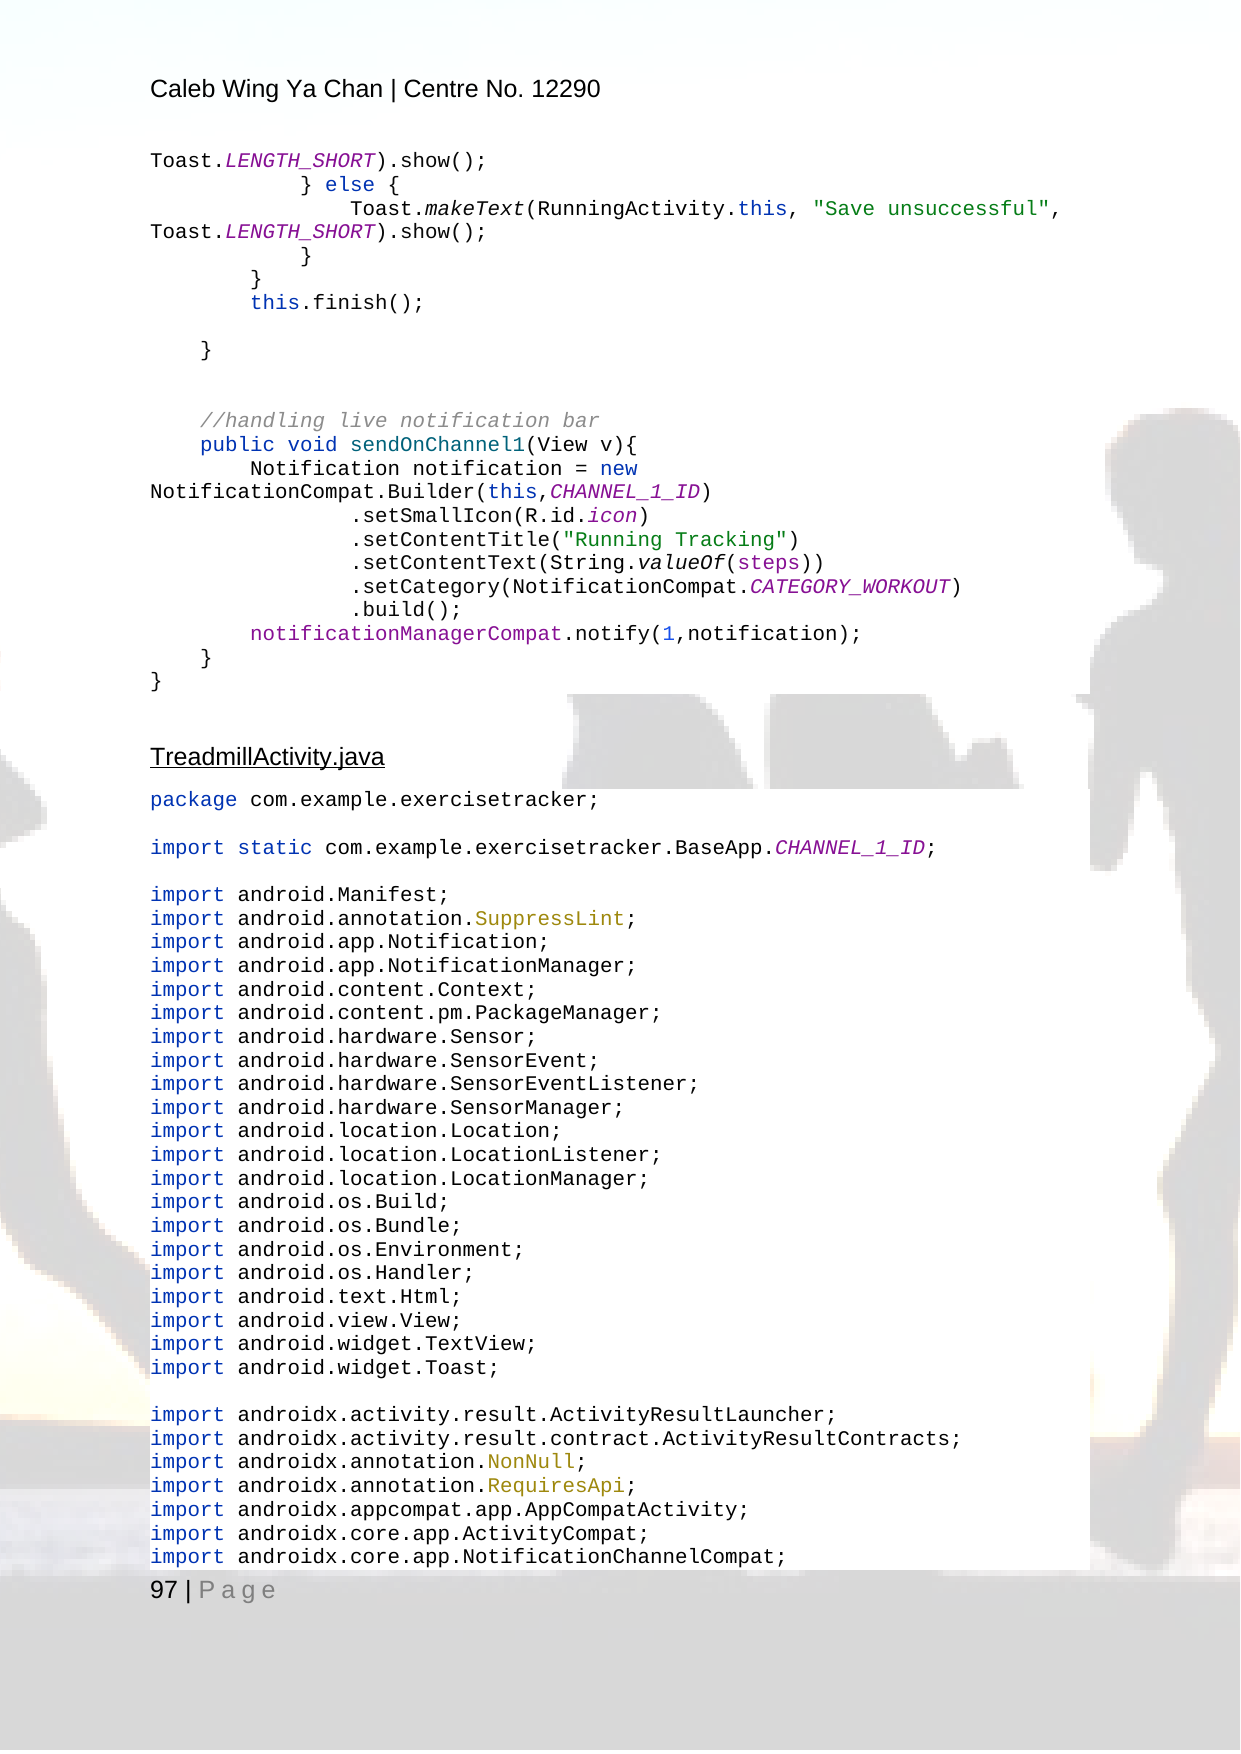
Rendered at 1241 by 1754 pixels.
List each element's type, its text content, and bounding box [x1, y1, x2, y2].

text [150, 150, 1090, 694]
text TreadmillActivity.java [150, 742, 1090, 771]
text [150, 789, 1090, 1570]
